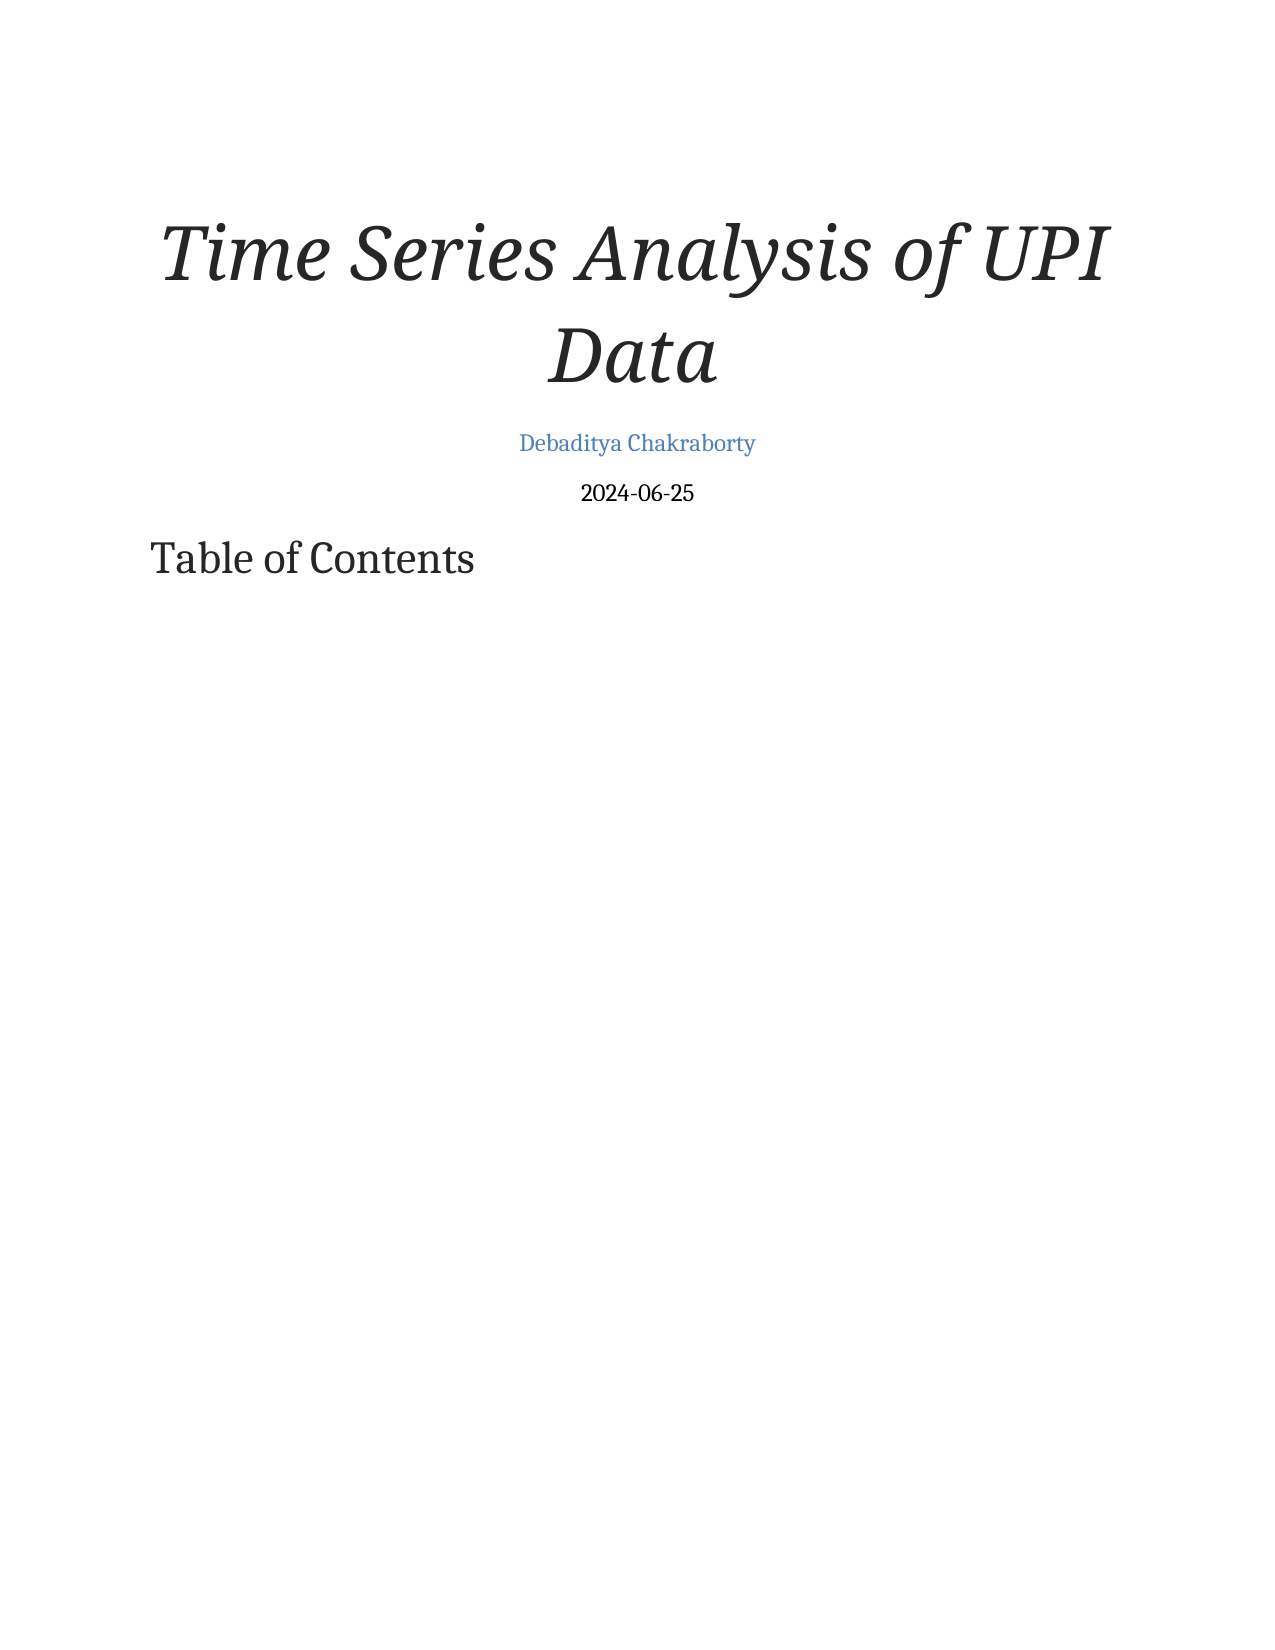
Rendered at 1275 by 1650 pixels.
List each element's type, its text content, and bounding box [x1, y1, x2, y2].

title Time Series Analysis of UPI Data [150, 200, 1125, 404]
text 2024-06-25 [150, 479, 1125, 508]
text Debaditya Chakraborty [150, 429, 1125, 458]
